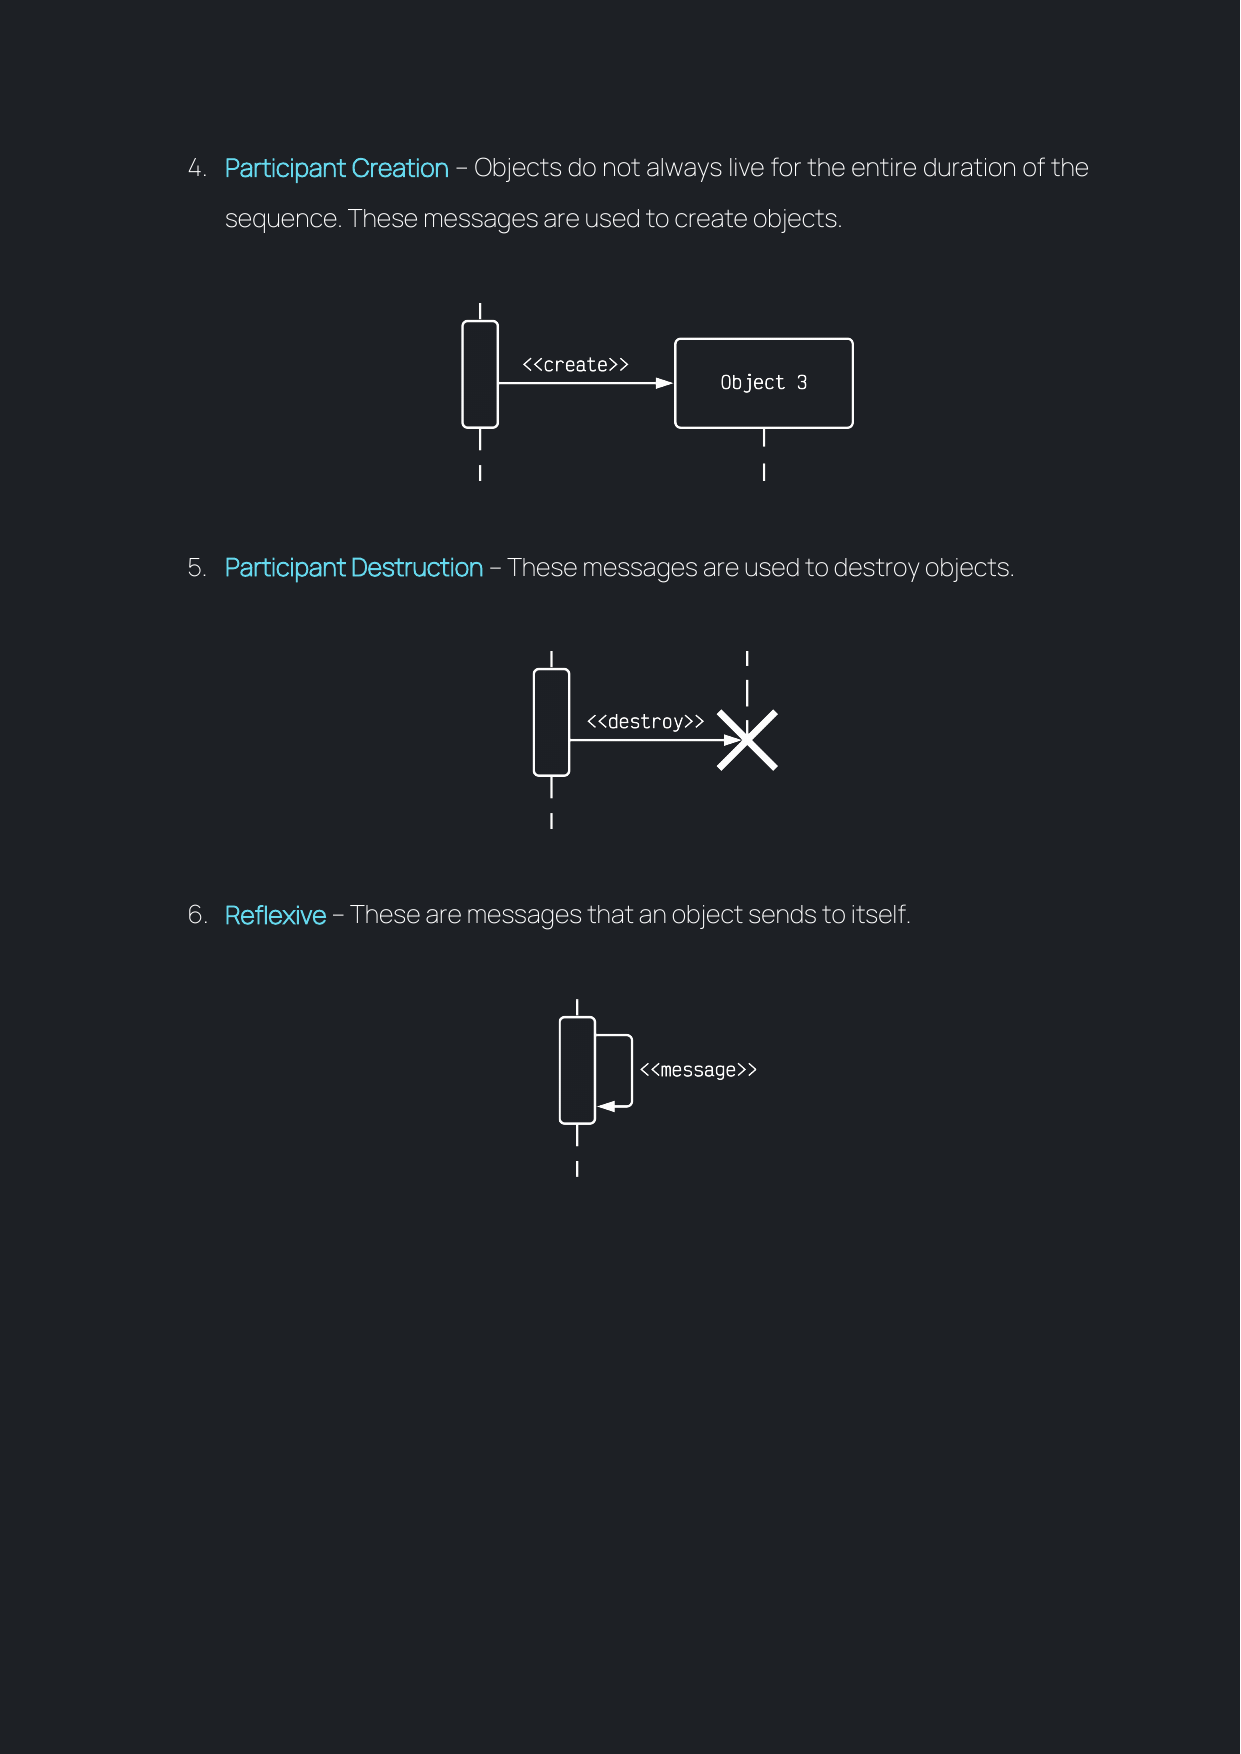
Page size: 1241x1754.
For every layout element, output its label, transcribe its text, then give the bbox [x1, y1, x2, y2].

picture [558, 999, 757, 1177]
list Reflexive – These are messages that an object sends to itself. [187, 897, 1090, 931]
list Participant Creation – Objects do not always live for the entire duration of the sequence. These messages are used to create objects. [187, 150, 1090, 235]
picture [532, 651, 783, 829]
picture [461, 303, 854, 481]
list Participant Destruction – These messages are used to destroy objects. [187, 549, 1090, 583]
